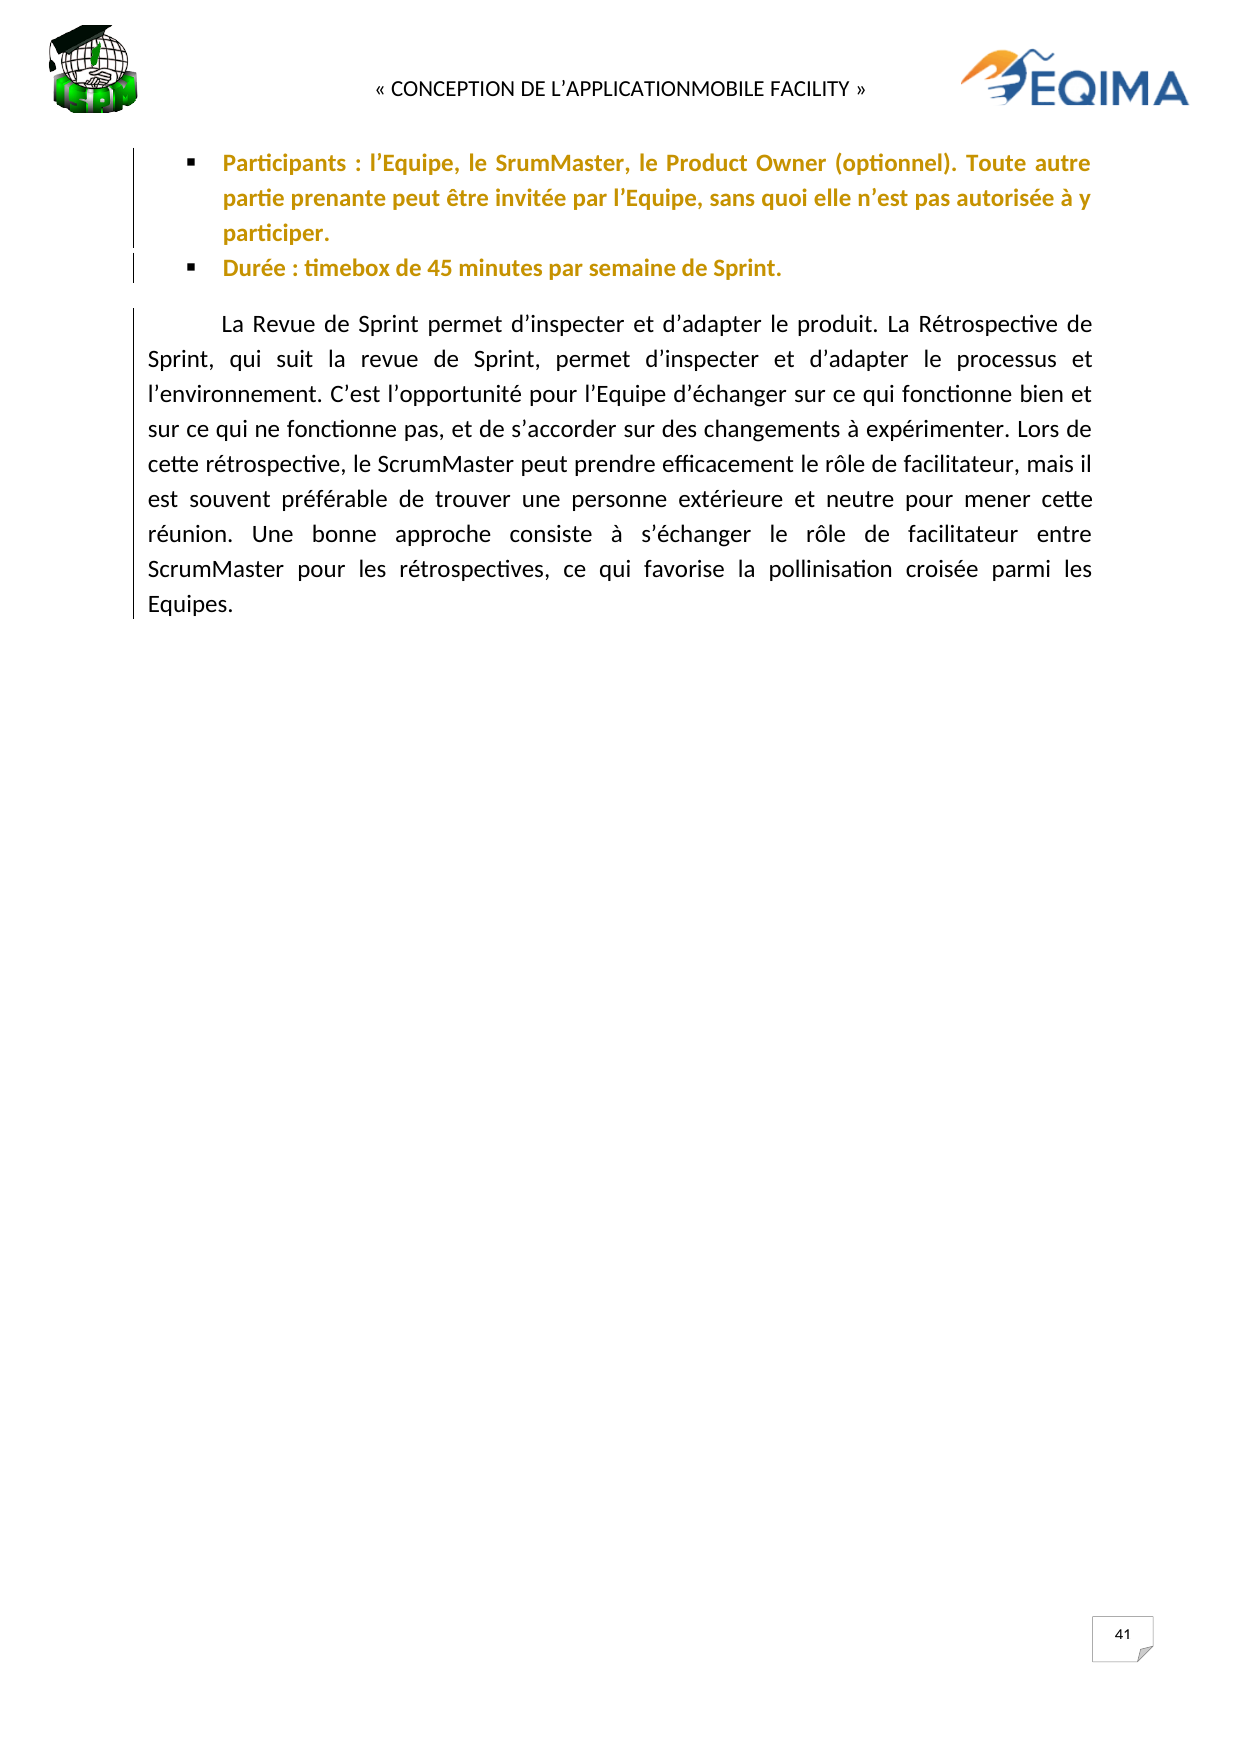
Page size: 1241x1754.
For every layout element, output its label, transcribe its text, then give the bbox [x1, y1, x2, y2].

list Durée : timebox de 45 minutes par semaine de Sprint. [185, 253, 1093, 283]
picture [961, 48, 1191, 105]
text La Revue de Sprint permet d’inspecter et d’adapter le produit. La Rétrospective de Sprint, qui suit la revue de Sprint, permet d’inspecter et d’adapter le processus et l’environnement. C’est l’opportunité pour l’Equipe d’échanger sur ce qui fonctionne bien et sur ce qui ne fonctionne pas, et de s’accorder sur des changements à expérimenter. Lors de cette rétrospective, le ScrumMaster peut prendre efficacement le rôle de facilitateur, mais il est souvent préférable de trouver une personne extérieure et neutre pour mener cette réunion. Une bonne approche consiste à s’échanger le rôle de facilitateur entre ScrumMaster pour les rétrospectives, ce qui favorise la pollinisation croisée parmi les Equipes. [148, 308, 1093, 619]
list Participants : l’Equipe, le SrumMaster, le Product Owner (optionnel). Toute autre partie prenante peut être invitée par l’Equipe, sans quoi elle n’est pas autorisée à y participer. [185, 148, 1093, 248]
picture [48, 25, 138, 113]
